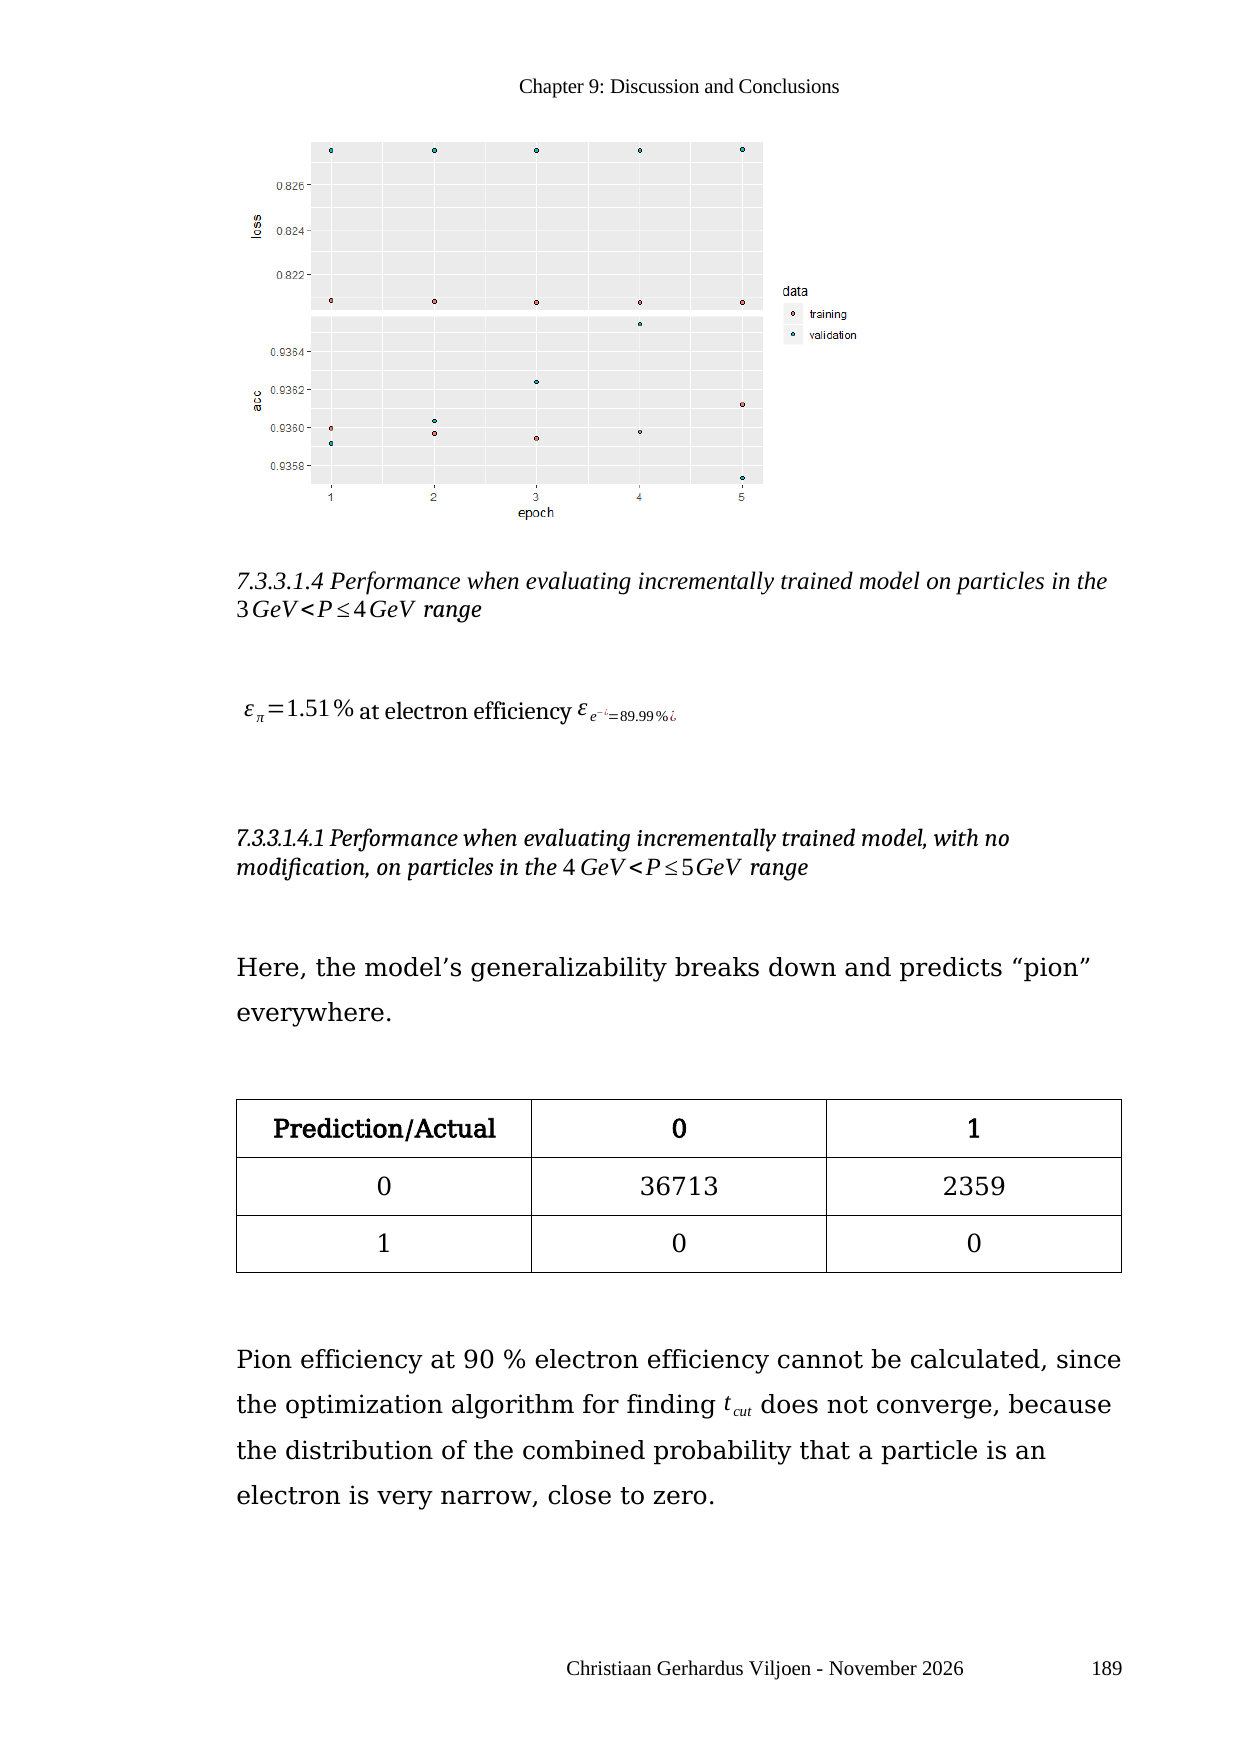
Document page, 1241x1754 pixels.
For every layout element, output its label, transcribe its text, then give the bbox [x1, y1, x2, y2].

table_header 1 [827, 1100, 1121, 1157]
table_cell 0 [237, 1158, 531, 1214]
table_header Prediction/Actual [237, 1100, 531, 1157]
text Pion efficiency at 90 % electron efficiency cannot be calculated, since the optimization algorithm for finding does not converge, because the distribution of the combined probability that a particle is an electron is very narrow, close to zero. [236, 1343, 1122, 1510]
picture [236, 135, 870, 526]
table_cell 0 [827, 1216, 1121, 1272]
subtitle Performance when evaluating incrementally trained model, with no modification, on particles in the range [236, 824, 1122, 881]
subtitle Performance when evaluating incrementally trained model on particles in the range [236, 566, 1122, 624]
text at electron efficiency [236, 694, 1122, 726]
table_header 0 [532, 1100, 826, 1157]
table_cell 1 [237, 1216, 531, 1272]
table_cell 0 [532, 1216, 826, 1272]
text Here, the model’s generalizability breaks down and predicts “pion” everywhere. [236, 951, 1122, 1026]
table_cell 36713 [532, 1158, 826, 1214]
table_cell 2359 [827, 1158, 1121, 1214]
